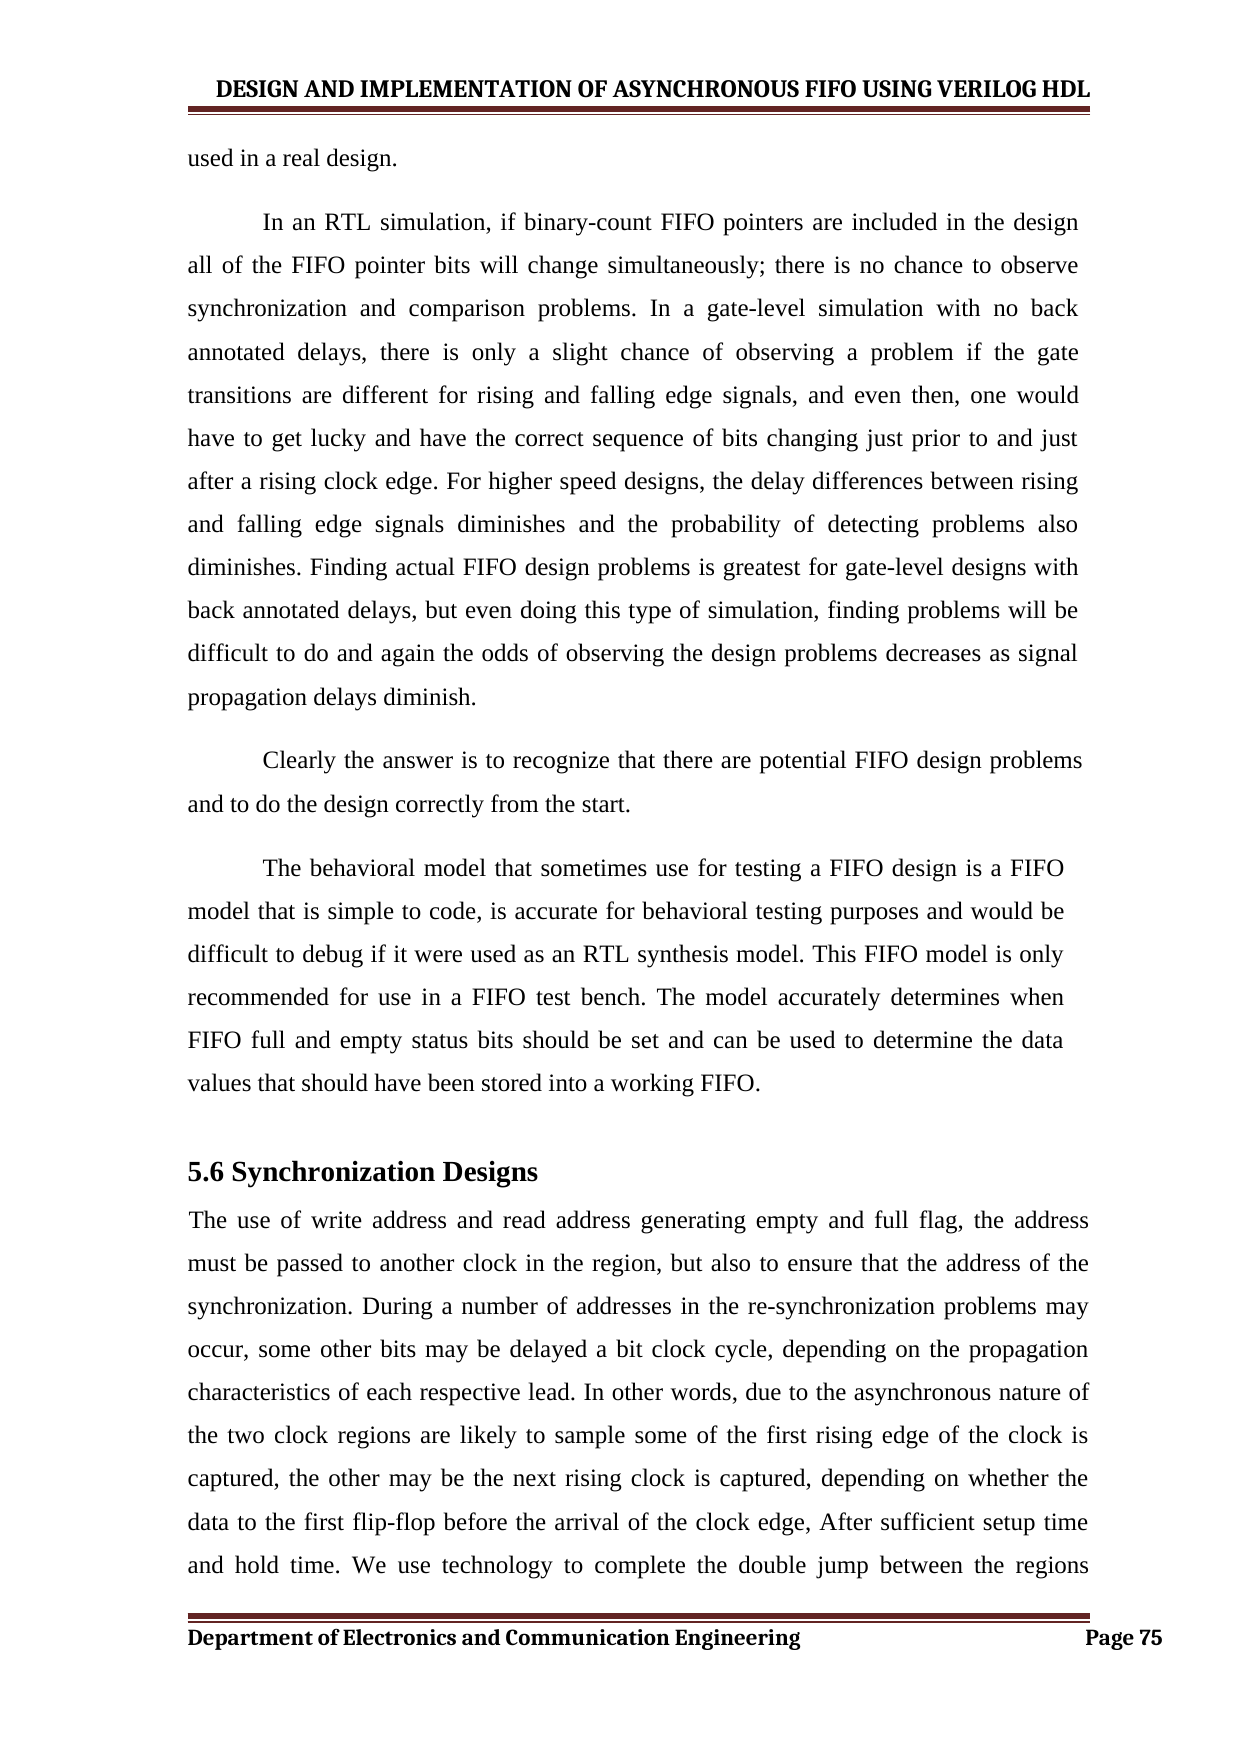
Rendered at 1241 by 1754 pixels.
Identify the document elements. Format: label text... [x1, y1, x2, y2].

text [187, 1205, 1090, 1578]
text The behavioral model that sometimes use for testing a FIFO design is a FIFO model that is simple to code, is accurate for behavioral testing purposes and would be difficult to debug if it were used as an RTL synthesis model. This FIFO model is only recommended for use in a FIFO test bench. The model accurately determines when FIFO full and empty status bits should be set and can be used to determine the data values that should have been stored into a working FIFO. [187, 853, 1065, 1097]
text 5.6 Synchronization Designs [187, 1154, 1065, 1188]
text Clearly the answer is to recognize that there are potential FIFO design problems and to do the design correctly from the start. [187, 746, 1084, 817]
text In an RTL simulation, if binary-count FIFO pointers are included in the design all of the FIFO pointer bits will change simultaneously; there is no chance to observe synchronization and comparison problems. In a gate-level simulation with no back annotated delays, there is only a slight chance of observing a problem if the gate transitions are different for rising and falling edge signals, and even then, one would have to get lucky and have the correct sequence of bits changing just prior to and just after a rising clock edge. For higher speed designs, the delay differences between rising and falling edge signals diminishes and the probability of detecting problems also diminishes. Finding actual FIFO design problems is greatest for gate-level designs with back annotated delays, but even doing this type of simulation, finding problems will be difficult to do and again the odds of observing the design problems decreases as signal propagation delays diminish. [187, 207, 1080, 710]
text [187, 143, 1071, 172]
